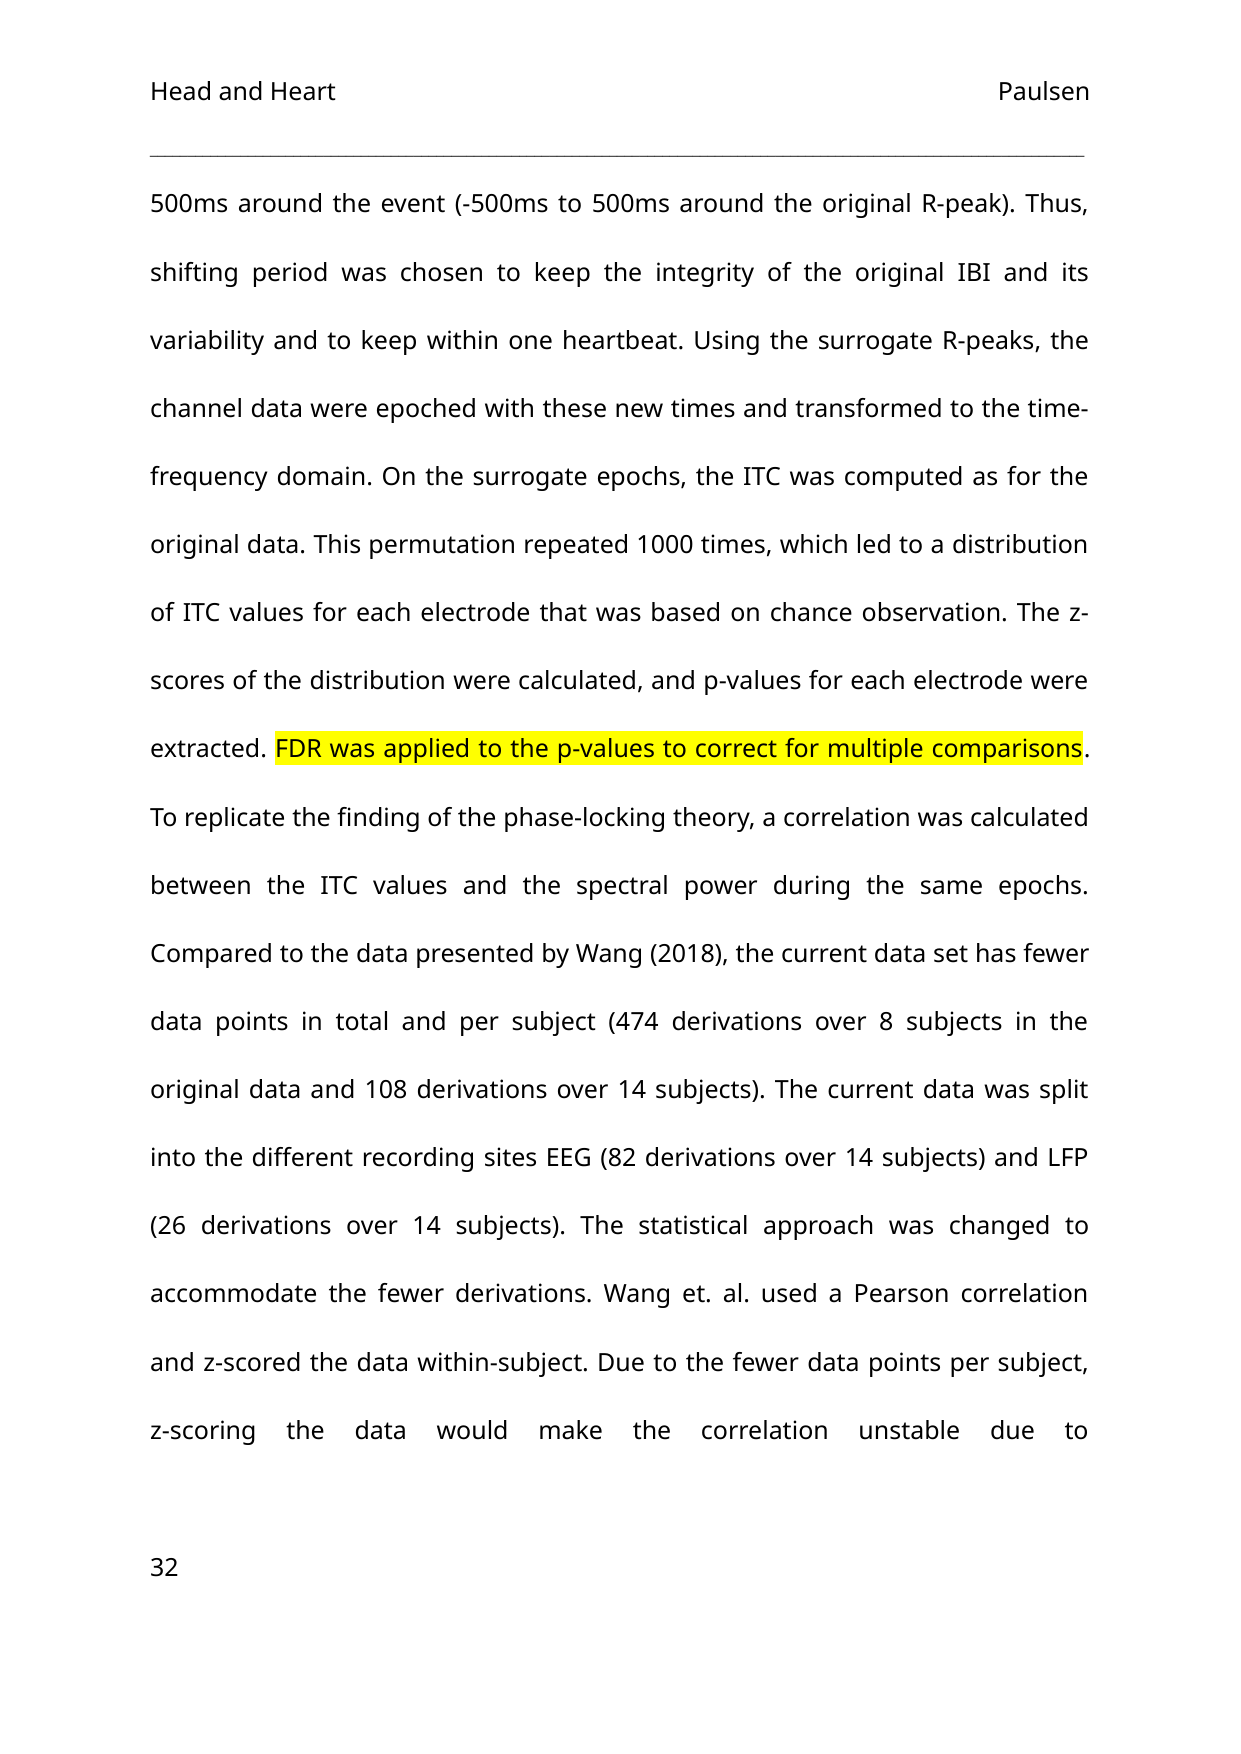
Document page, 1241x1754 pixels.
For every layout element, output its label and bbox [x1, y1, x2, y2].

text [150, 186, 1090, 1446]
